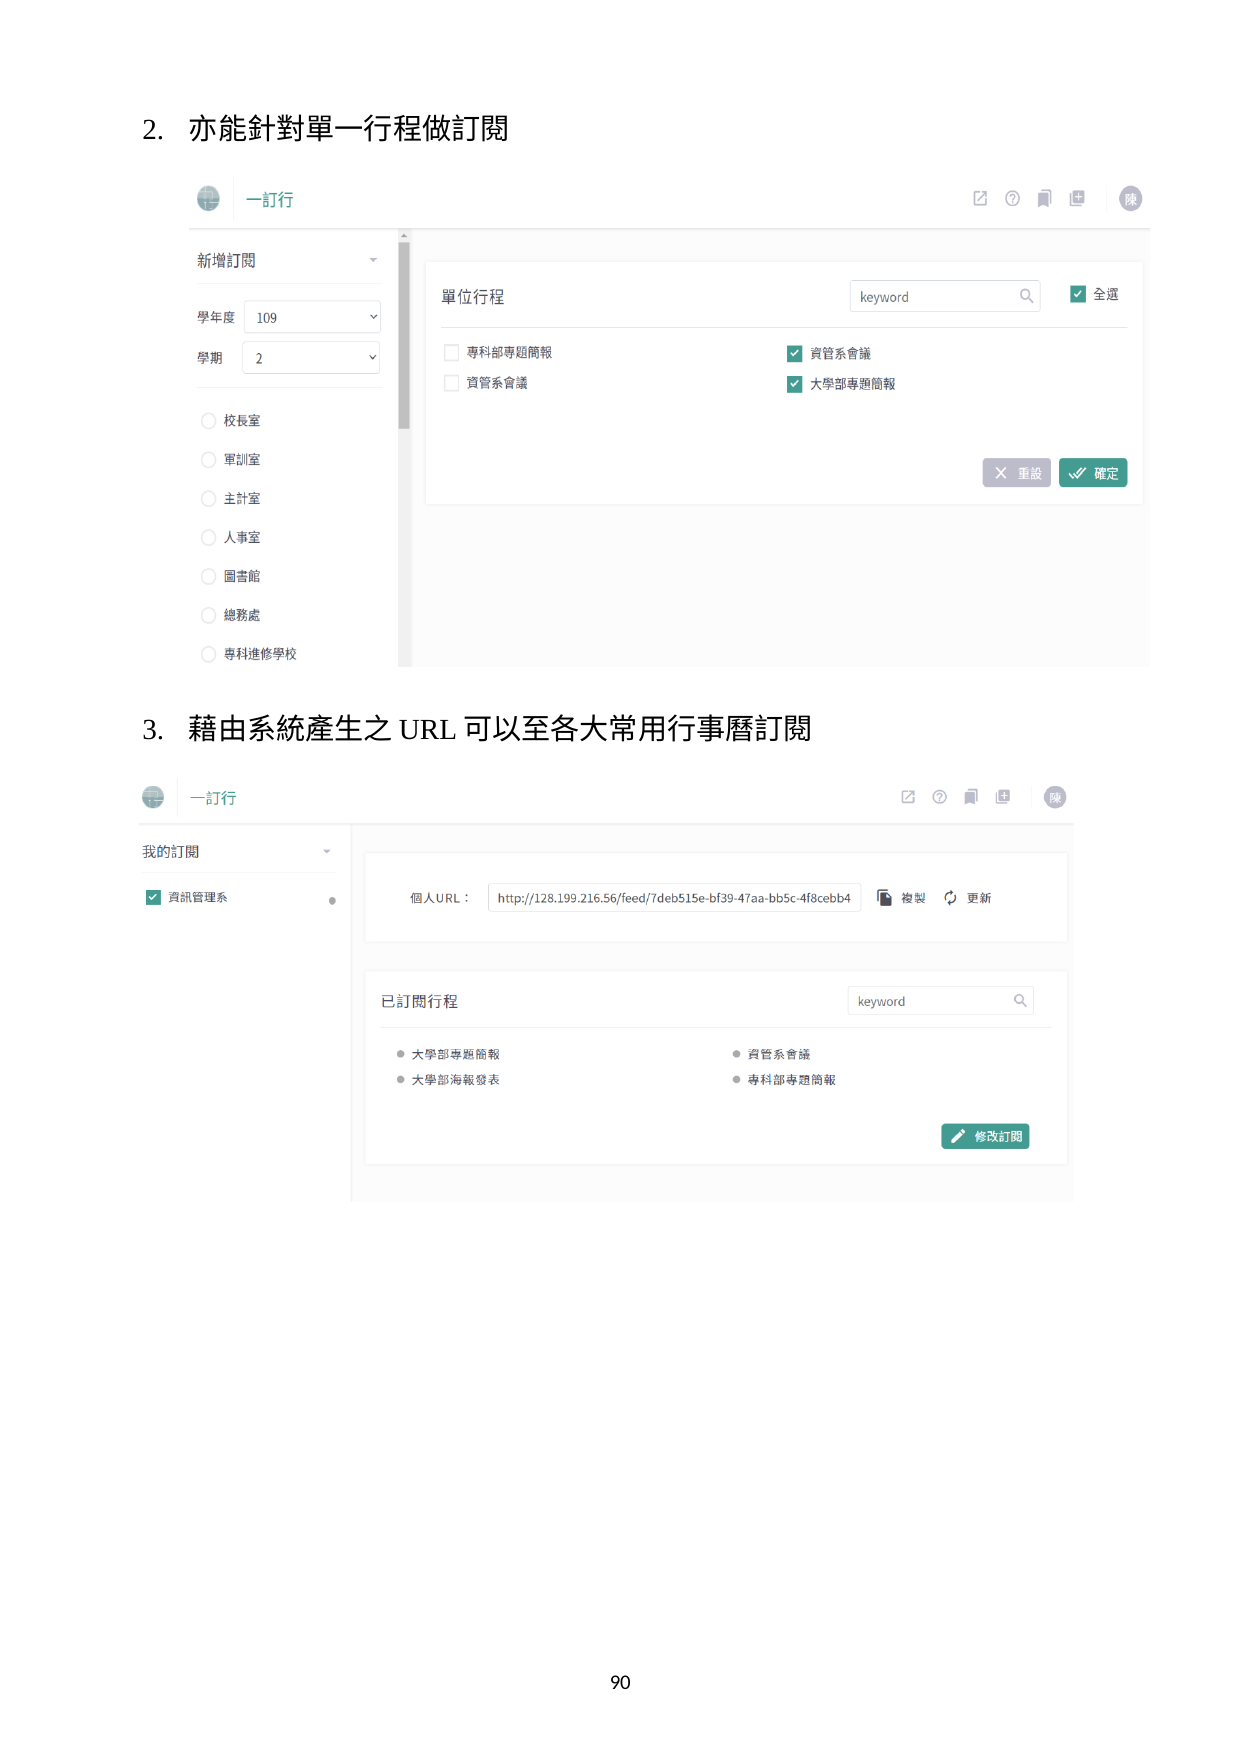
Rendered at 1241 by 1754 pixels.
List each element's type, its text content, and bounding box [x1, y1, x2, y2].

list 亦能針對單一行程做訂閱 [139, 89, 1152, 164]
picture [138, 777, 1074, 1202]
picture [189, 178, 1150, 667]
